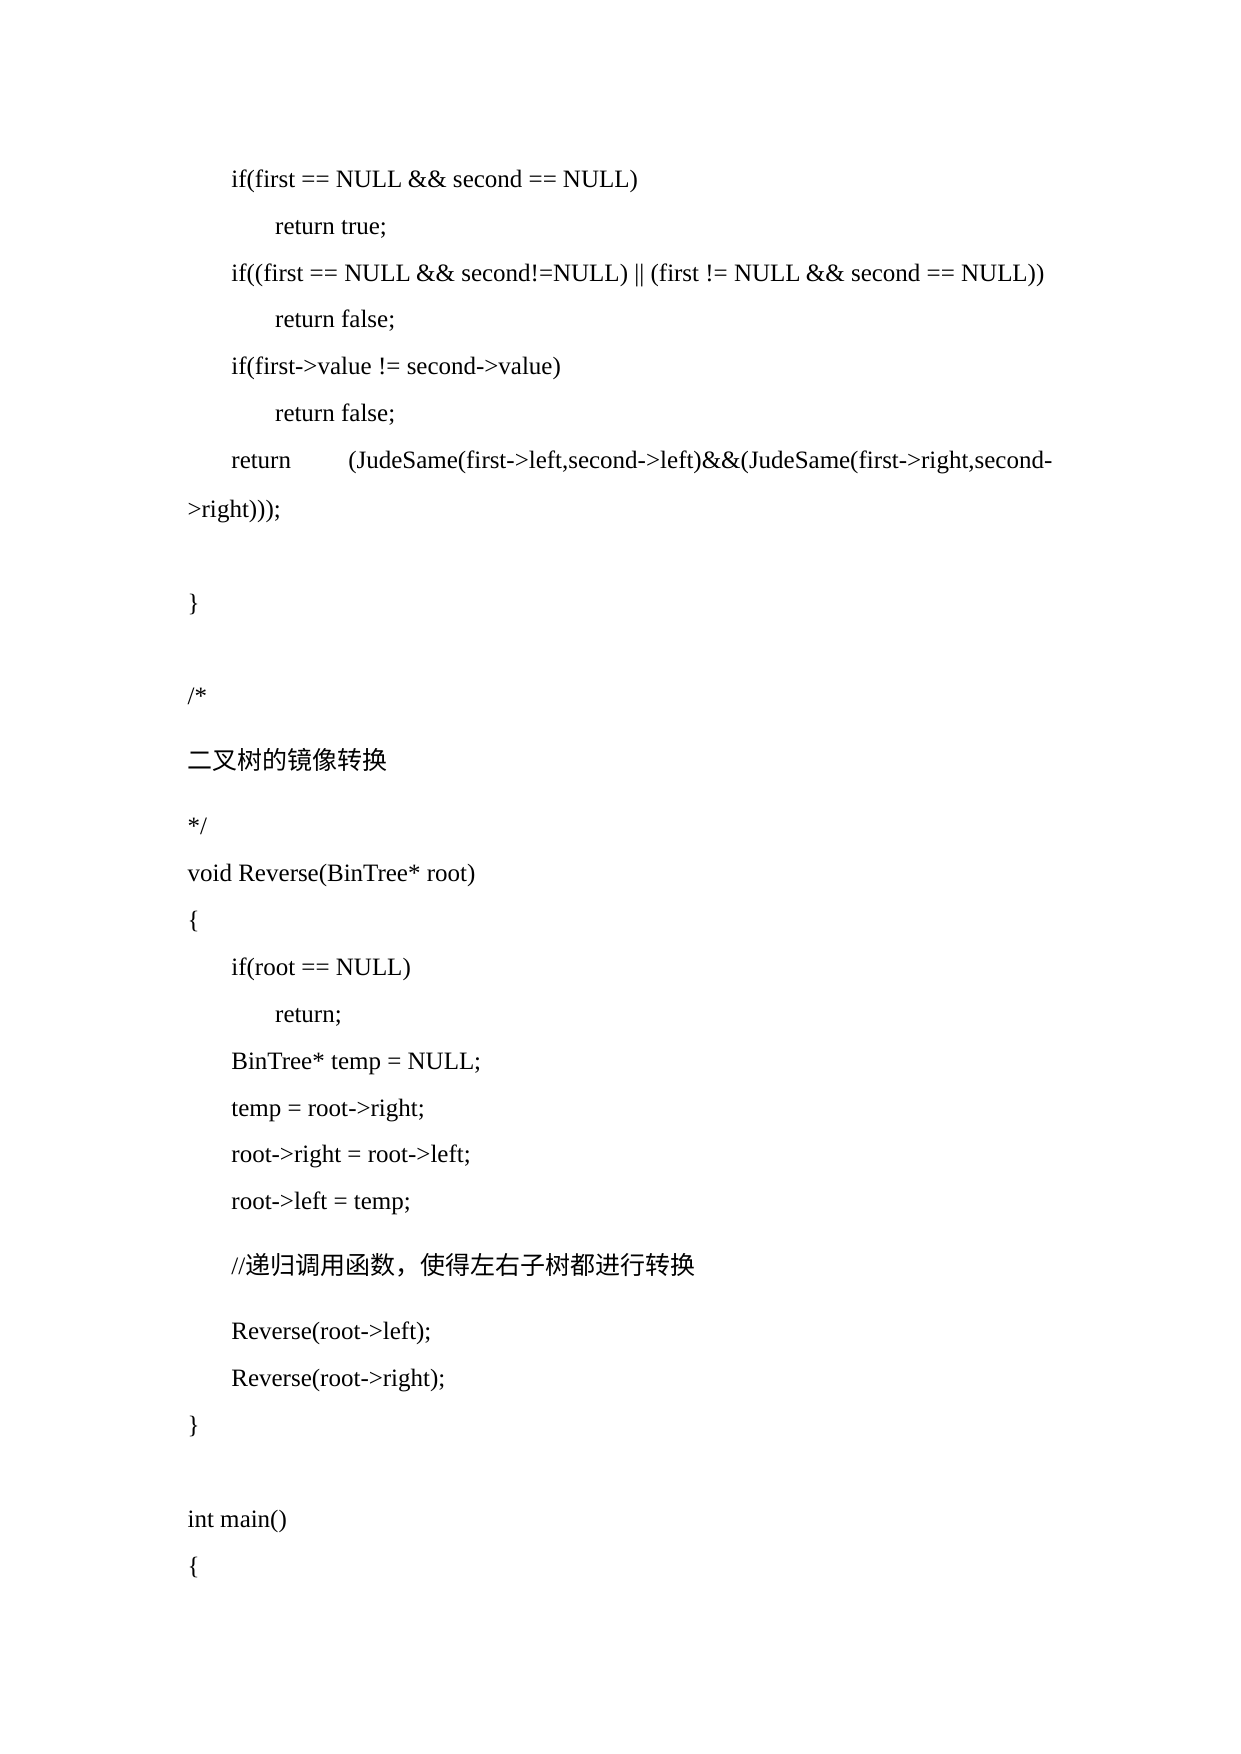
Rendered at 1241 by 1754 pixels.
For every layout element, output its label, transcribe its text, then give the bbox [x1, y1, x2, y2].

text if(first == NULL && second == NULL) [187, 162, 1053, 194]
text return (JudeSame(first->left,second->left)&&(JudeSame(first->right,second->right))); [187, 443, 1053, 524]
text if((first == NULL && second!=NULL) || (first != NULL && second == NULL)) [187, 256, 1053, 288]
text return true; [187, 209, 1053, 241]
text int main() [187, 1502, 1053, 1534]
text return; [187, 997, 1053, 1029]
text 二叉树的镜像转换 [187, 726, 1053, 791]
text return false; [187, 396, 1053, 429]
text */ [187, 809, 1053, 842]
text } [187, 586, 1053, 618]
text { [187, 903, 1053, 936]
text { [187, 1549, 1053, 1581]
text BinTree* temp = NULL; [187, 1044, 1053, 1076]
text Reverse(root->right); [187, 1361, 1053, 1394]
text //递归调用函数，使得左右子树都进行转换 [187, 1231, 1053, 1296]
text } [187, 1408, 1053, 1441]
text root->right = root->left; [187, 1138, 1053, 1170]
text root->left = temp; [187, 1184, 1053, 1217]
text if(root == NULL) [187, 950, 1053, 983]
text if(first->value != second->value) [187, 349, 1053, 382]
text Reverse(root->left); [187, 1314, 1053, 1347]
text return false; [187, 303, 1053, 335]
text temp = root->right; [187, 1091, 1053, 1123]
text /* [187, 679, 1053, 712]
text void Reverse(BinTree* root) [187, 856, 1053, 889]
